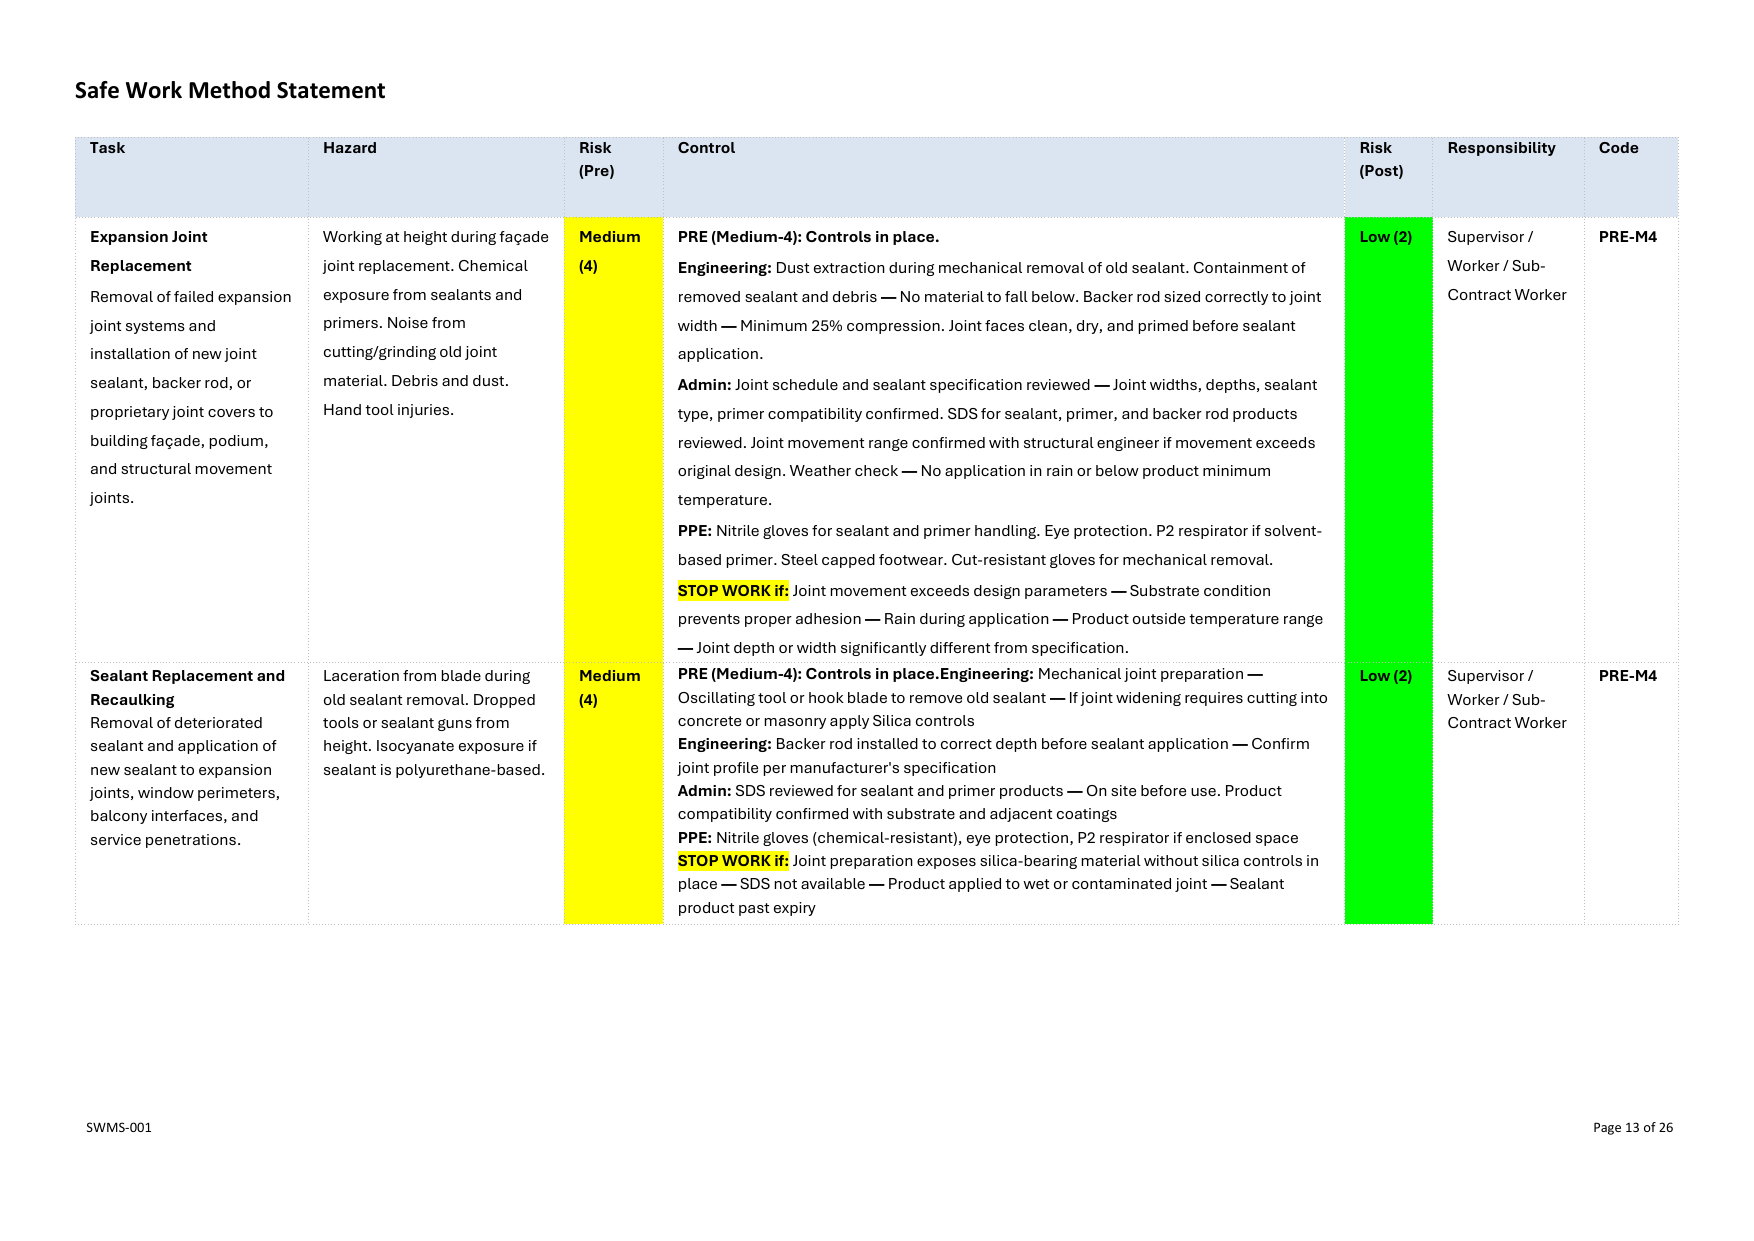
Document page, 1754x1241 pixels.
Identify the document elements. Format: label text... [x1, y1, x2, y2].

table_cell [1433, 661, 1584, 924]
table_cell Working at height during façade joint replacement. Chemical exposure from sealants and primers. Noise from cutting/grinding old joint material. Debris and dust. Hand tool injuries. [308, 217, 564, 661]
table_cell PRE (Medium-4): Controls in place. Engineering: Dust extraction during mechanical removal of old sealant. Containment of removed sealant and debris — No material to fall below. Backer rod sized correctly to joint width — Minimum 25% compression. Joint faces clean, dry, and primed before sealant application. Admin: Joint schedule and sealant specification reviewed — Joint widths, depths, sealant type, primer compatibility confirmed. SDS for sealant, primer, and backer rod products reviewed. Joint movement range confirmed with structural engineer if movement exceeds original design. Weather check — No application in rain or below product minimum temperature. PPE: Nitrile gloves for sealant and primer handling. Eye protection. P2 respirator if solvent-based primer. Steel capped footwear. Cut-resistant gloves for mechanical removal. STOP WORK if: Joint movement exceeds design parameters — Substrate condition prevents proper adhesion — Rain during application — Product outside temperature range — Joint depth or width significantly different from specification. [663, 217, 1344, 661]
table_cell Low (2) [1345, 217, 1433, 661]
table_header Task [75, 137, 308, 217]
table_cell Sealant Replacement and Recaulking Removal of deteriorated sealant and application of new sealant to expansion joints, window perimeters, balcony interfaces, and service penetrations. [75, 661, 308, 924]
table_cell Laceration from blade during old sealant removal. Dropped tools or sealant guns from height. Isocyanate exposure if sealant is polyurethane-based. [308, 661, 564, 924]
table_cell Low (2) [1345, 661, 1433, 924]
table_cell Medium (4) [564, 661, 663, 924]
table_header Control [663, 137, 1344, 217]
table_cell Medium (4) [564, 217, 663, 661]
table_cell PRE-M4 [1584, 217, 1678, 661]
table_cell PRE (Medium-4): Controls in place.Engineering: Mechanical joint preparation — Oscillating tool or hook blade to remove old sealant — If joint widening requires cutting into concrete or masonry apply Silica controls Engineering: Backer rod installed to correct depth before sealant application — Confirm joint profile per manufacturer's specification Admin: SDS reviewed for sealant and primer products — On site before use. Product compatibility confirmed with substrate and adjacent coatings PPE: Nitrile gloves (chemical-resistant), eye protection, P2 respirator if enclosed space STOP WORK if: Joint preparation exposes silica-bearing material without silica controls in place — SDS not available — Product applied to wet or contaminated joint — Sealant product past expiry [663, 661, 1344, 924]
table_header Code [1584, 137, 1678, 217]
table_header Responsibility [1433, 137, 1584, 217]
table_header Hazard [308, 137, 564, 217]
table_header Risk (Post) [1345, 137, 1433, 217]
table_cell Supervisor / Worker / Sub-Contract Worker [1433, 217, 1584, 661]
table_cell Expansion Joint Replacement Removal of failed expansion joint systems and installation of new joint sealant, backer rod, or proprietary joint covers to building façade, podium, and structural movement joints. [75, 217, 308, 661]
table_cell PRE-M4 [1584, 661, 1678, 924]
table_header Risk (Pre) [564, 137, 663, 217]
